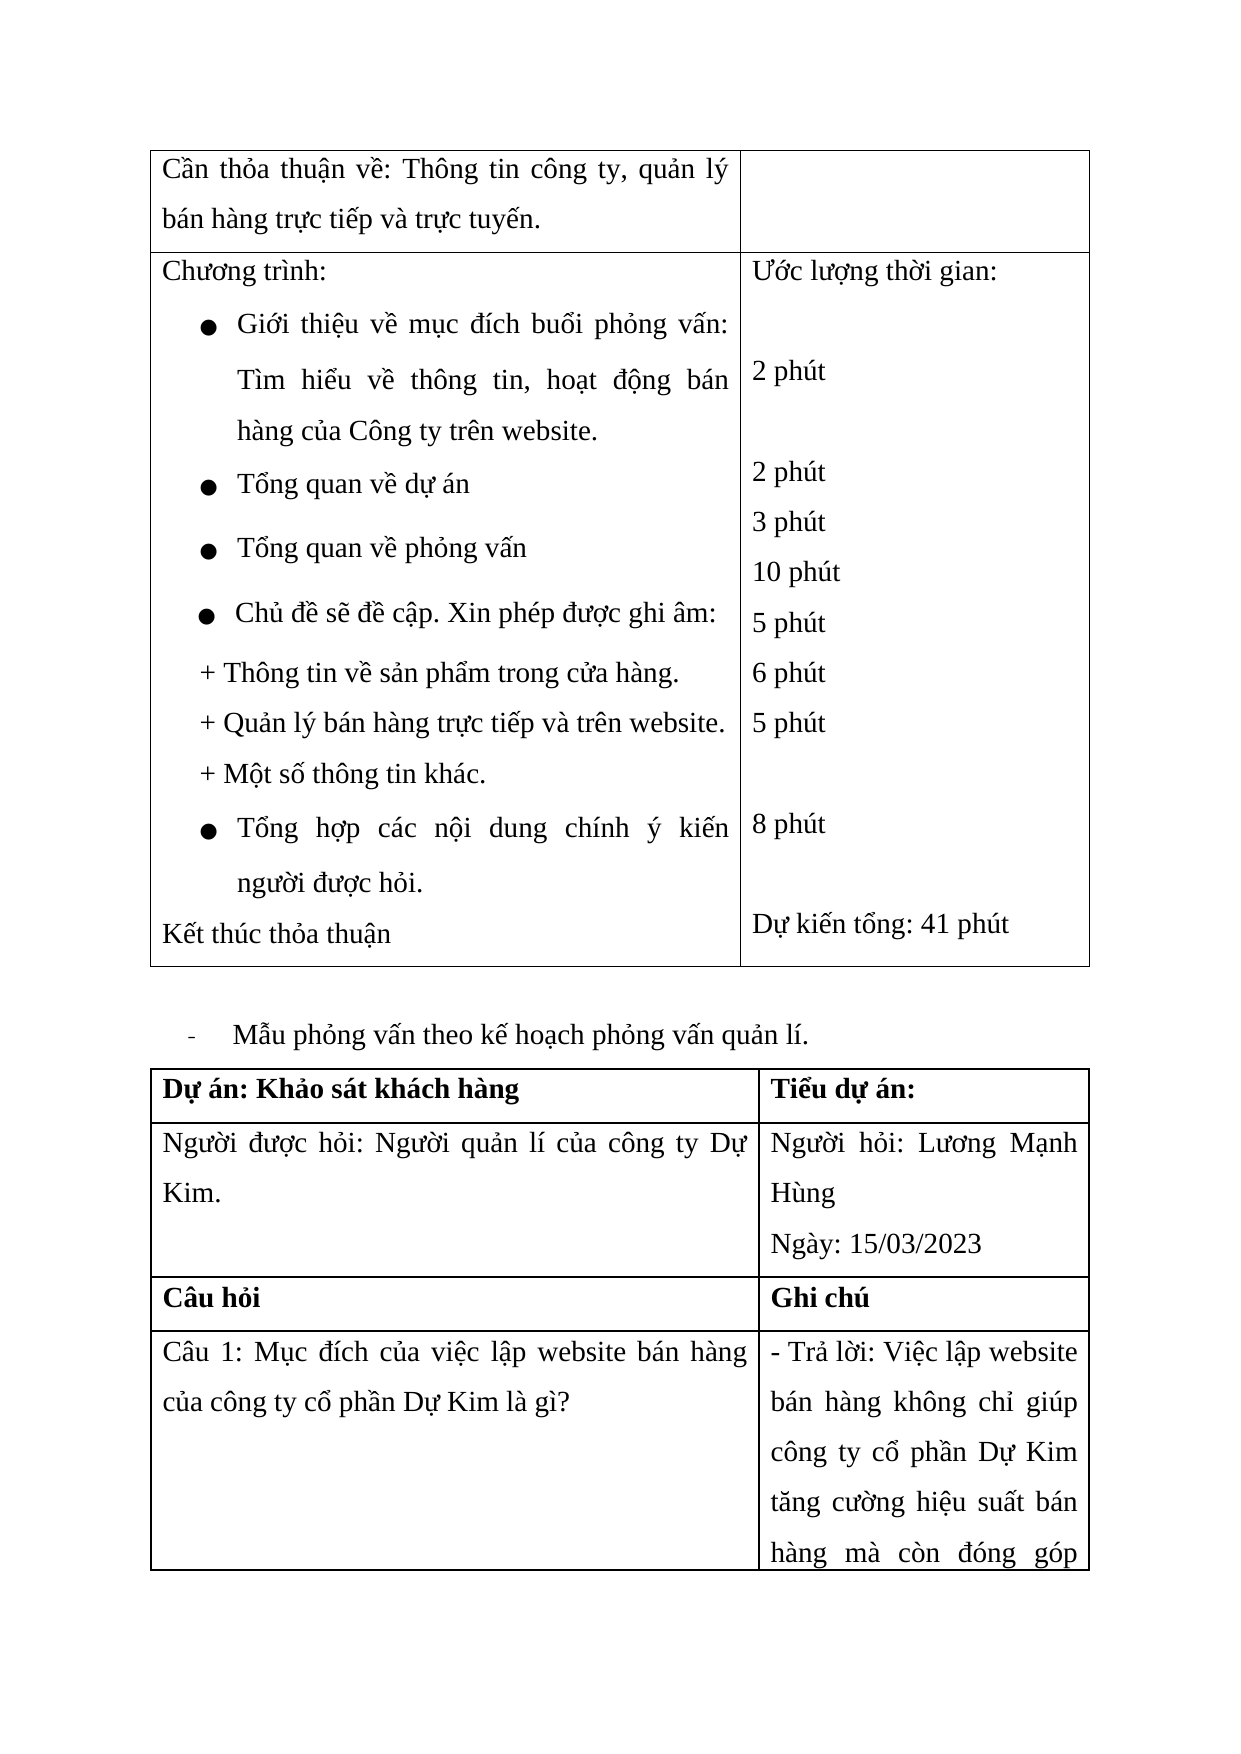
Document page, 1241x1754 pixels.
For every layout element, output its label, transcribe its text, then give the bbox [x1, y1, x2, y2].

table_cell Ước lượng thời gian: 2 phút 2 phút 3 phút 10 phút 5 phút 6 phút 5 phút 8 phút Dự kiến tổng: 41 phút [741, 253, 1089, 966]
table_cell Người được hỏi: Người quản lí của công ty Dự Kim. [152, 1124, 758, 1276]
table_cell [741, 151, 1089, 252]
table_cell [151, 151, 740, 252]
table_cell Ghi chú [760, 1278, 1088, 1330]
table_header Dự án: Khảo sát khách hàng [152, 1070, 758, 1122]
table_header Tiểu dự án: [760, 1070, 1088, 1122]
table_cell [152, 1332, 758, 1568]
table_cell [760, 1332, 1088, 1568]
list Mẫu phỏng vấn theo kế hoạch phỏng vấn quản lí. [187, 1017, 1090, 1051]
table_cell Chương trình: Giới thiệu về mục đích buổi phỏng vấn: Tìm hiểu về thông tin, hoạt động bán hàng của Công ty trên website. Tổng quan về dự án Tổng quan về phỏng vấn Chủ đề sẽ đề cập. Xin phép được ghi âm: + Thông tin về sản phẩm trong cửa hàng. + Quản lý bán hàng trực tiếp và trên website. + Một số thông tin khác. Tổng hợp các nội dung chính ý kiến người được hỏi. Kết thúc thỏa thuận [151, 253, 740, 966]
table_cell Người hỏi: Lương Mạnh Hùng Ngày: 15/03/2023 [760, 1124, 1088, 1276]
table_cell Câu hỏi [152, 1278, 758, 1330]
